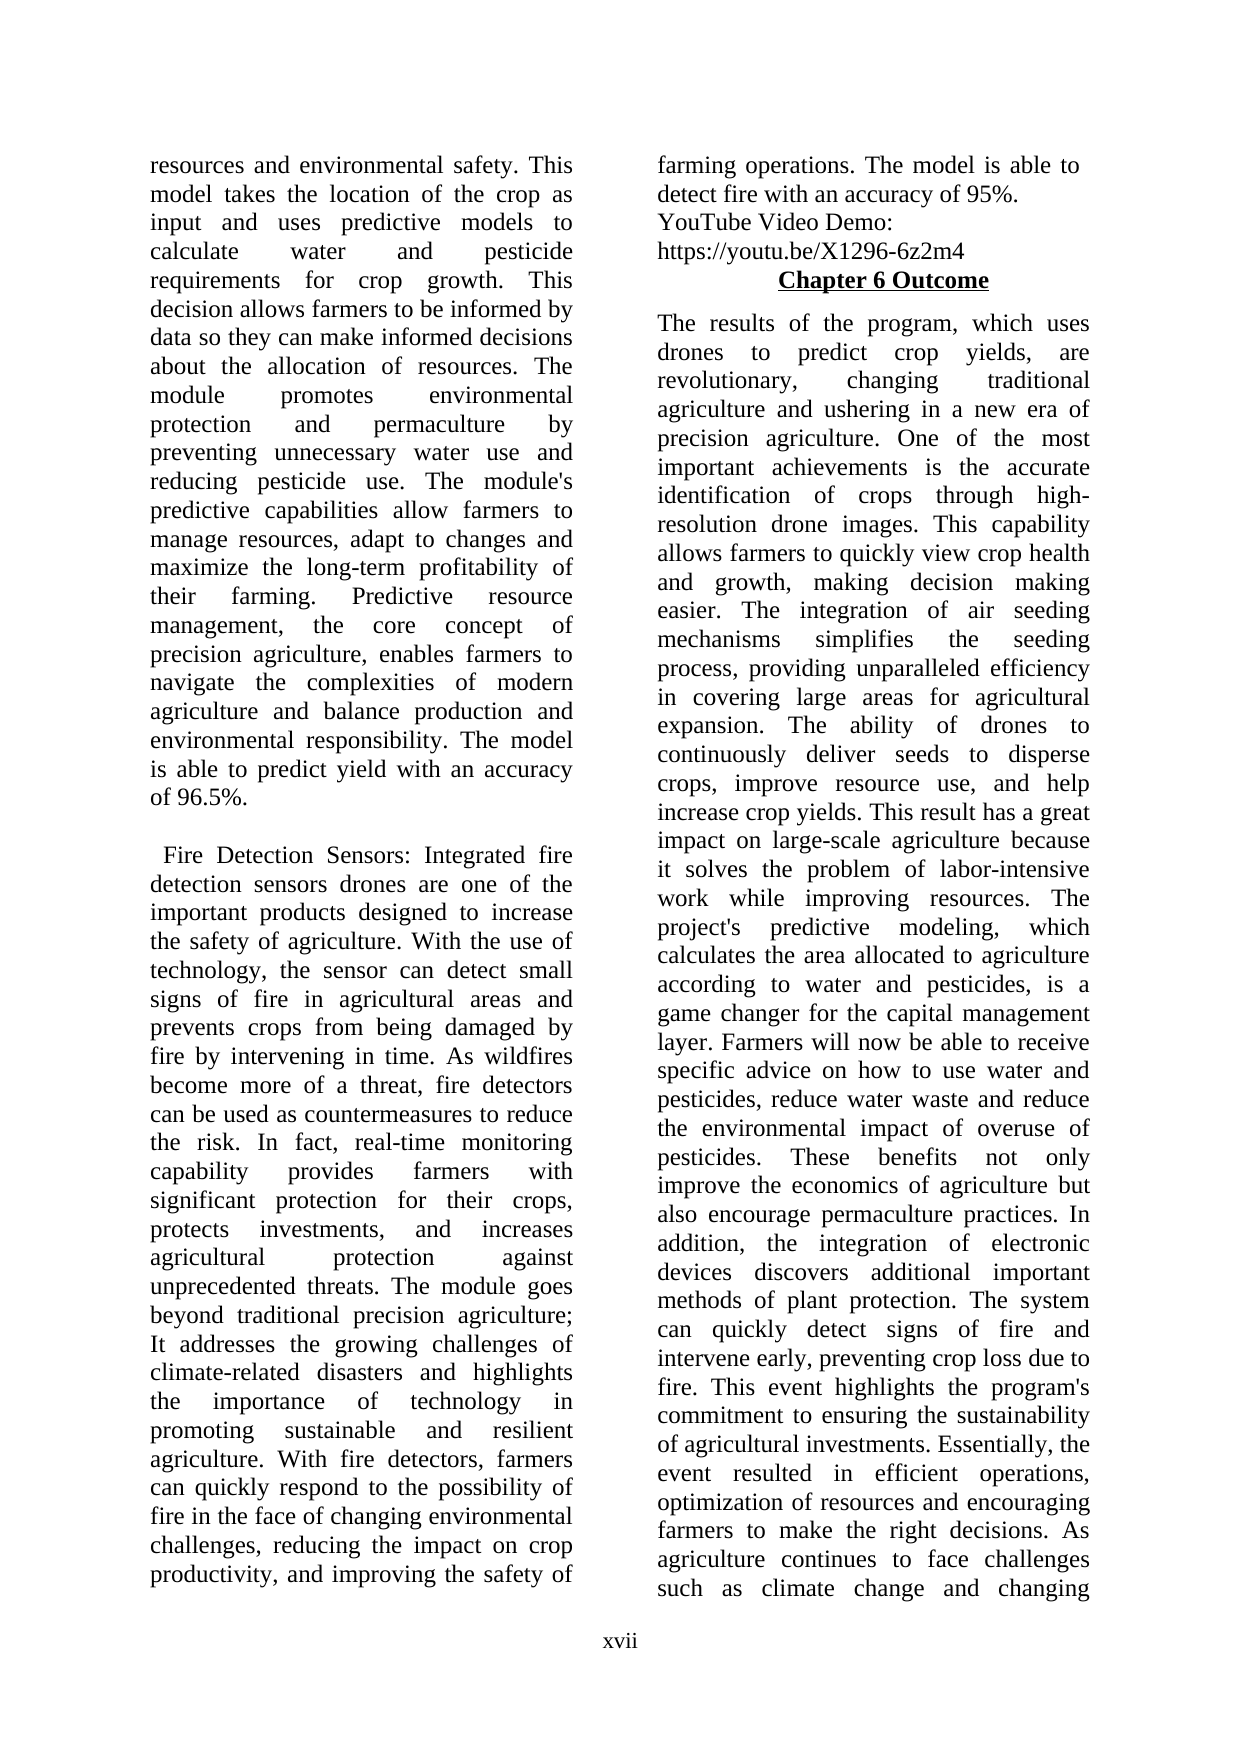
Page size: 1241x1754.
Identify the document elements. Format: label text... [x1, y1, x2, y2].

title YouTube Video Demo: https://youtu.be/X1296-6z2m4 [657, 207, 1080, 265]
title Chapter 6 Outcome [687, 265, 1080, 294]
title Fire Detection Sensors: Integrated fire detection sensors drones are one of the important products designed to increase the safety of agriculture. With the use of technology, the sensor can detect small signs of fire in agricultural areas and prevents crops from being damaged by fire by intervening in time. As wildfires become more of a threat, fire detectors can be used as countermeasures to reduce the risk. In fact, real-time monitoring capability provides farmers with significant protection for their crops, protects investments, and increases agricultural protection against unprecedented threats. The module goes beyond traditional precision agriculture; It addresses the growing challenges of climate-related disasters and highlights the importance of technology in promoting sustainable and resilient agriculture. With fire detectors, farmers can quickly respond to the possibility of fire in the face of changing environmental challenges, reducing the impact on crop productivity, and improving the safety of farming operations. The model is able to detect fire with an accuracy of 95%. [150, 840, 573, 1587]
